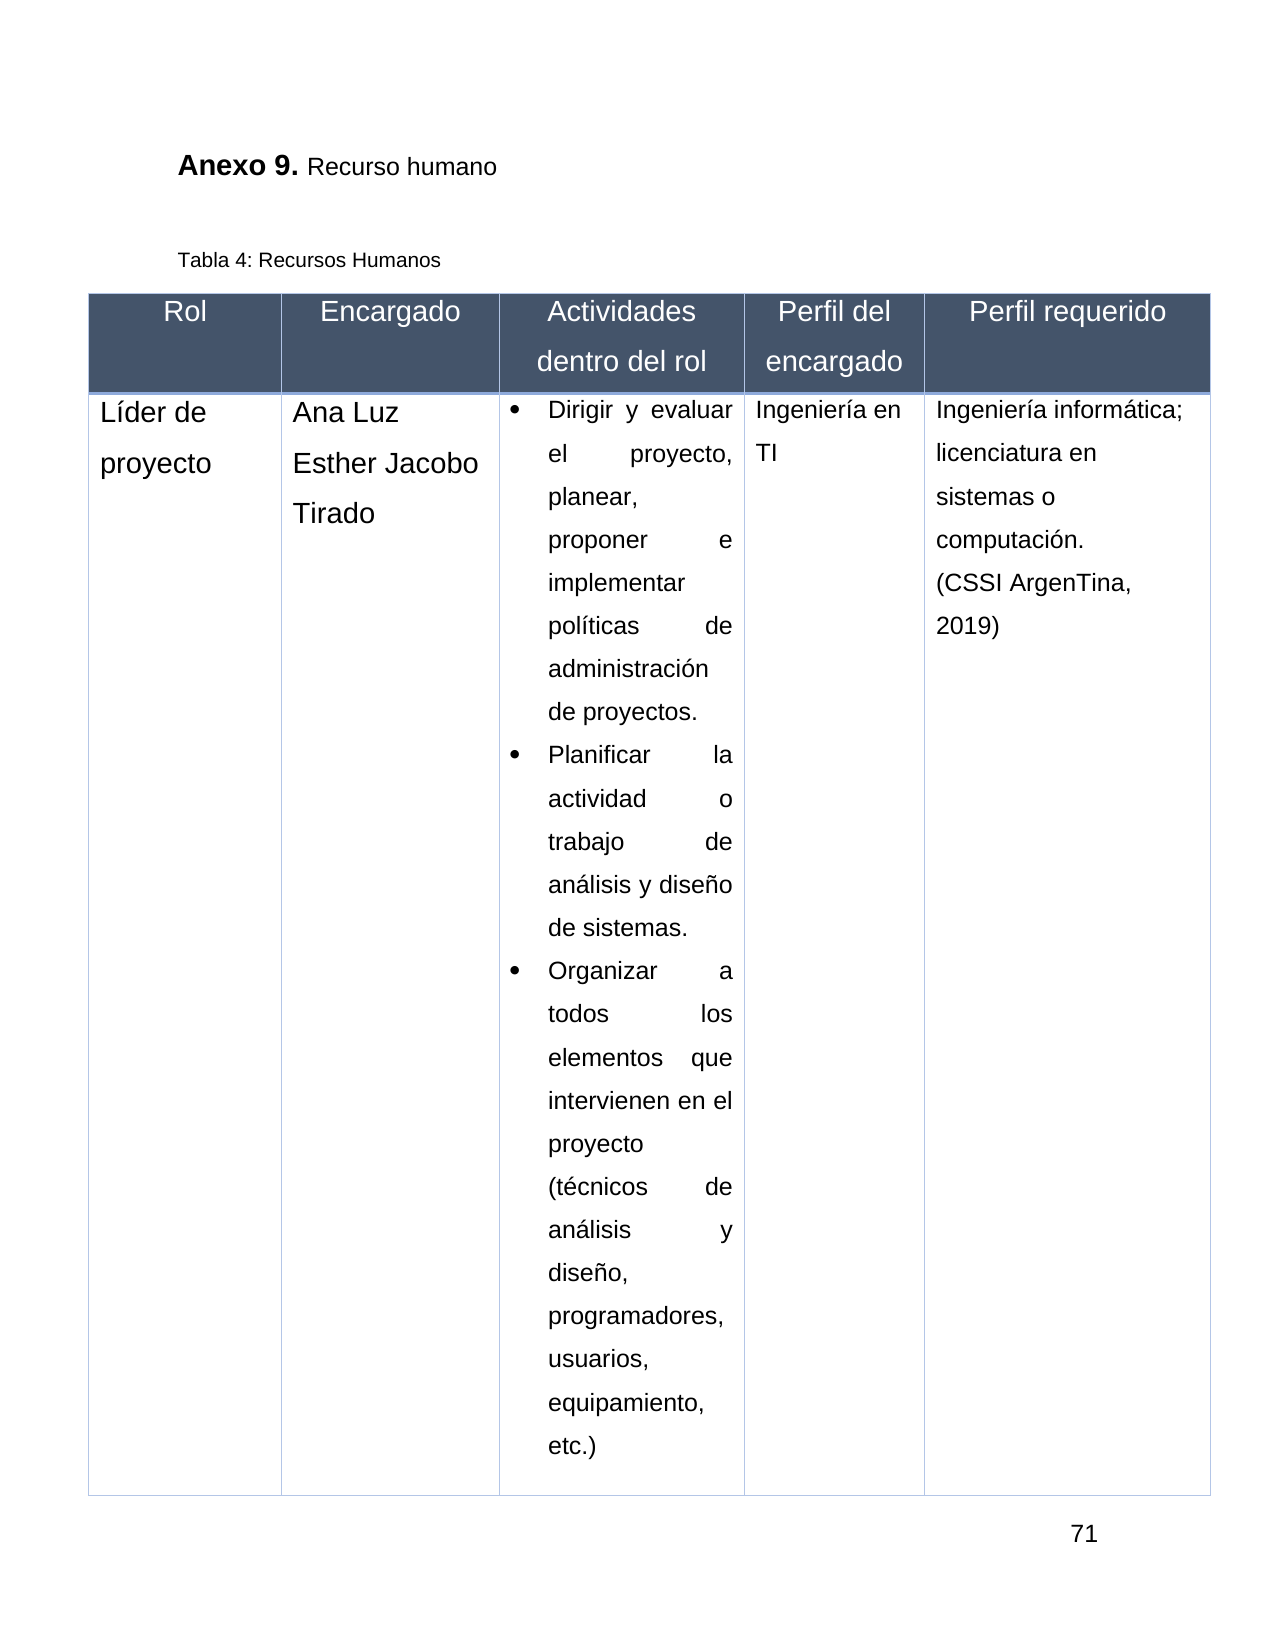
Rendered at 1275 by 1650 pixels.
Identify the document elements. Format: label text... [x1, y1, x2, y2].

table_cell Líder de proyecto [89, 395, 281, 1494]
text Anexo 9. Recurso humano [177, 148, 1098, 181]
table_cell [925, 395, 1210, 1494]
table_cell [500, 395, 744, 1494]
text Tabla 4: Recursos Humanos [177, 248, 1098, 272]
table_header Rol [89, 294, 281, 392]
table_header Perfil requerido [925, 294, 1210, 392]
table_header Encargado [282, 294, 499, 392]
table_header Perfil del encargado [745, 294, 924, 392]
table_cell Ingeniería en TI [745, 395, 924, 1494]
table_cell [282, 395, 499, 1494]
table_header Actividades dentro del rol [500, 294, 744, 392]
